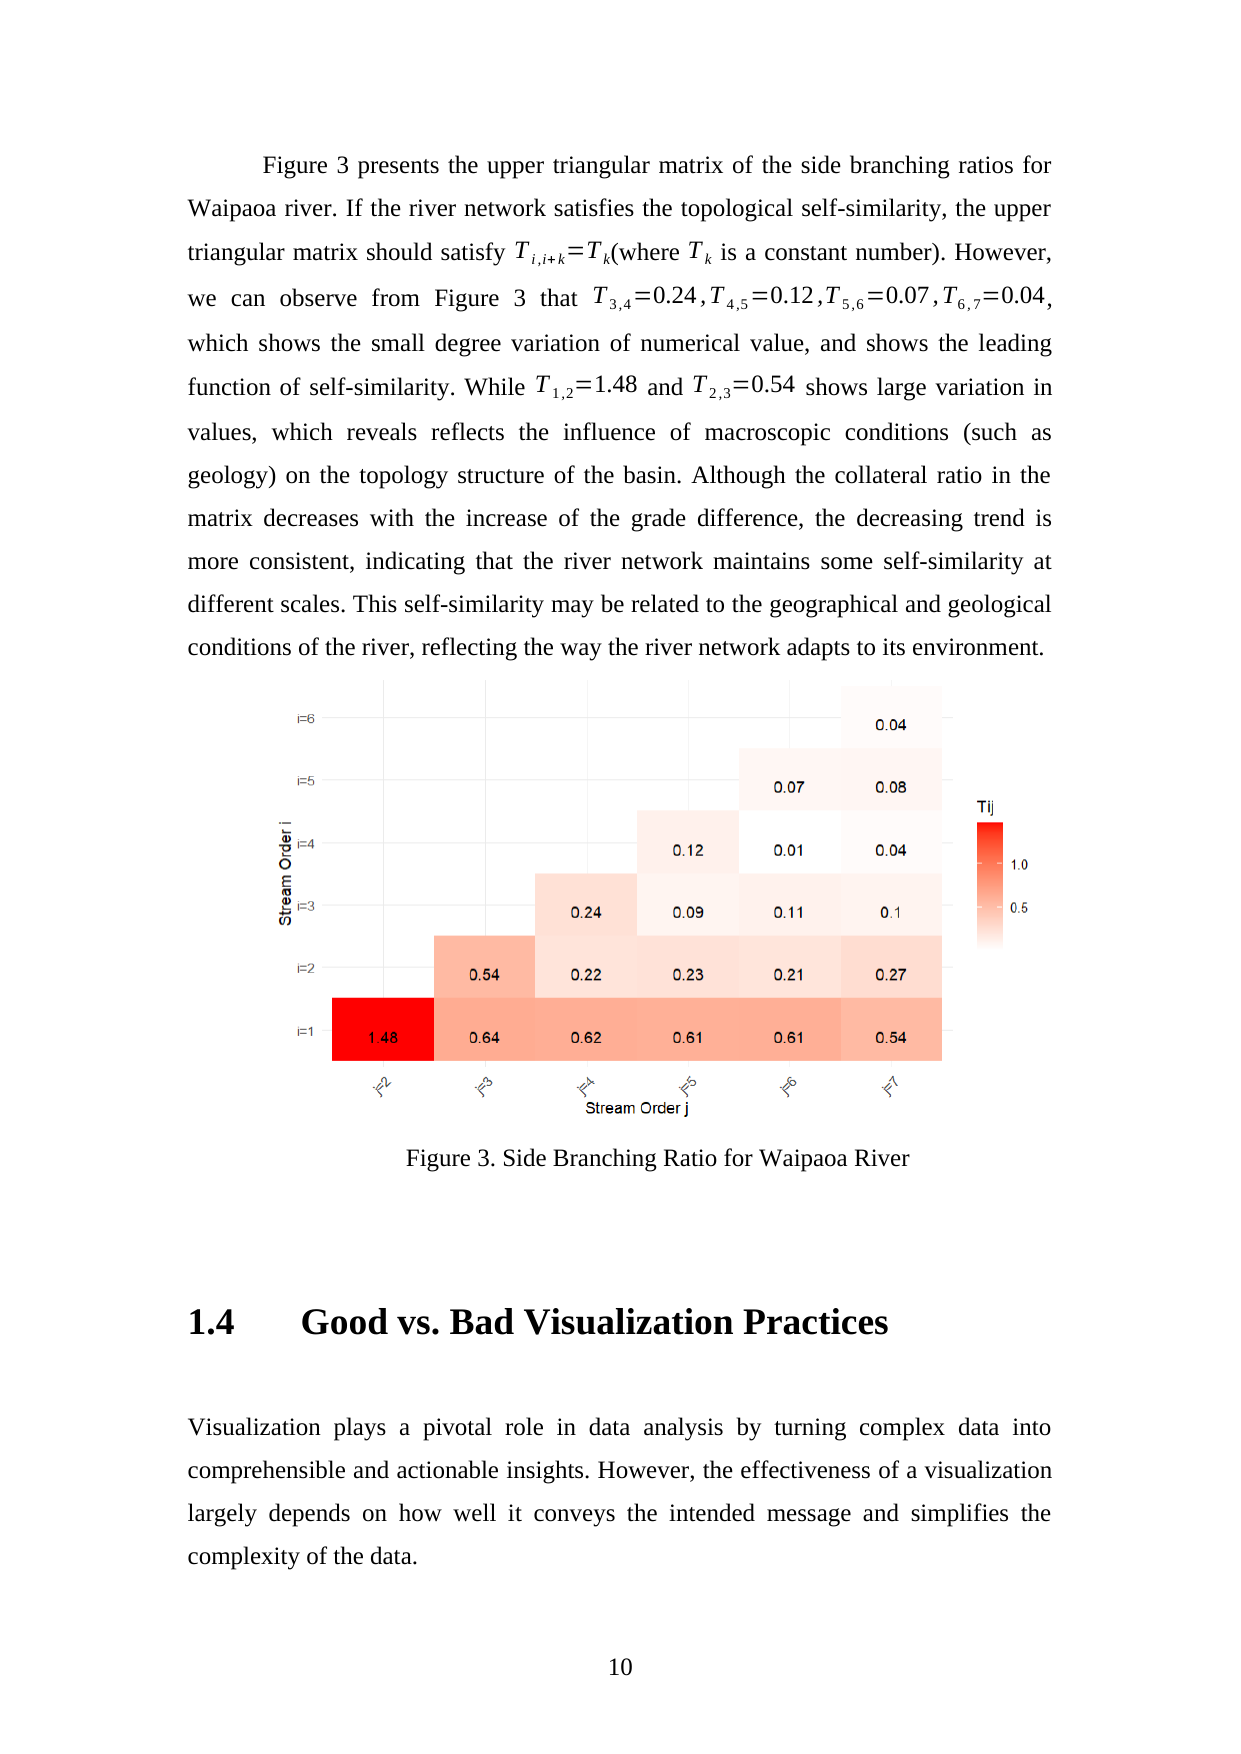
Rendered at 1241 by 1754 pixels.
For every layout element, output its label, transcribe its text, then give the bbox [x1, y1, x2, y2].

text Visualization plays a pivotal role in data analysis by turning complex data into comprehensible and actionable insights. However, the effectiveness of a visualization largely depends on how well it conveys the intended message and simplifies the complexity of the data. [187, 1412, 1053, 1570]
text Figure 3 presents the upper triangular matrix of the side branching ratios for Waipaoa river. If the river network satisfies the topological self-similarity, the upper triangular matrix should satisfy (where is a constant number). However, we can observe from Figure 3 that , which shows the small degree variation of numerical value, and shows the leading function of self-similarity. While and shows large variation in values, which reveals reflects the influence of macroscopic conditions (such as geology) on the topology structure of the basin. Although the collateral ratio in the matrix decreases with the increase of the grade difference, the decreasing trend is more consistent, indicating that the river network maintains some self-similarity at different scales. This self-similarity may be related to the geographical and geological conditions of the river, reflecting the way the river network adapts to its environment. [187, 150, 1053, 661]
text Figure 3. Side Branching Ratio for Waipaoa River [187, 1143, 1053, 1171]
picture [268, 675, 1047, 1129]
subtitle Good vs. Bad Visualization Practices [187, 1299, 1053, 1342]
